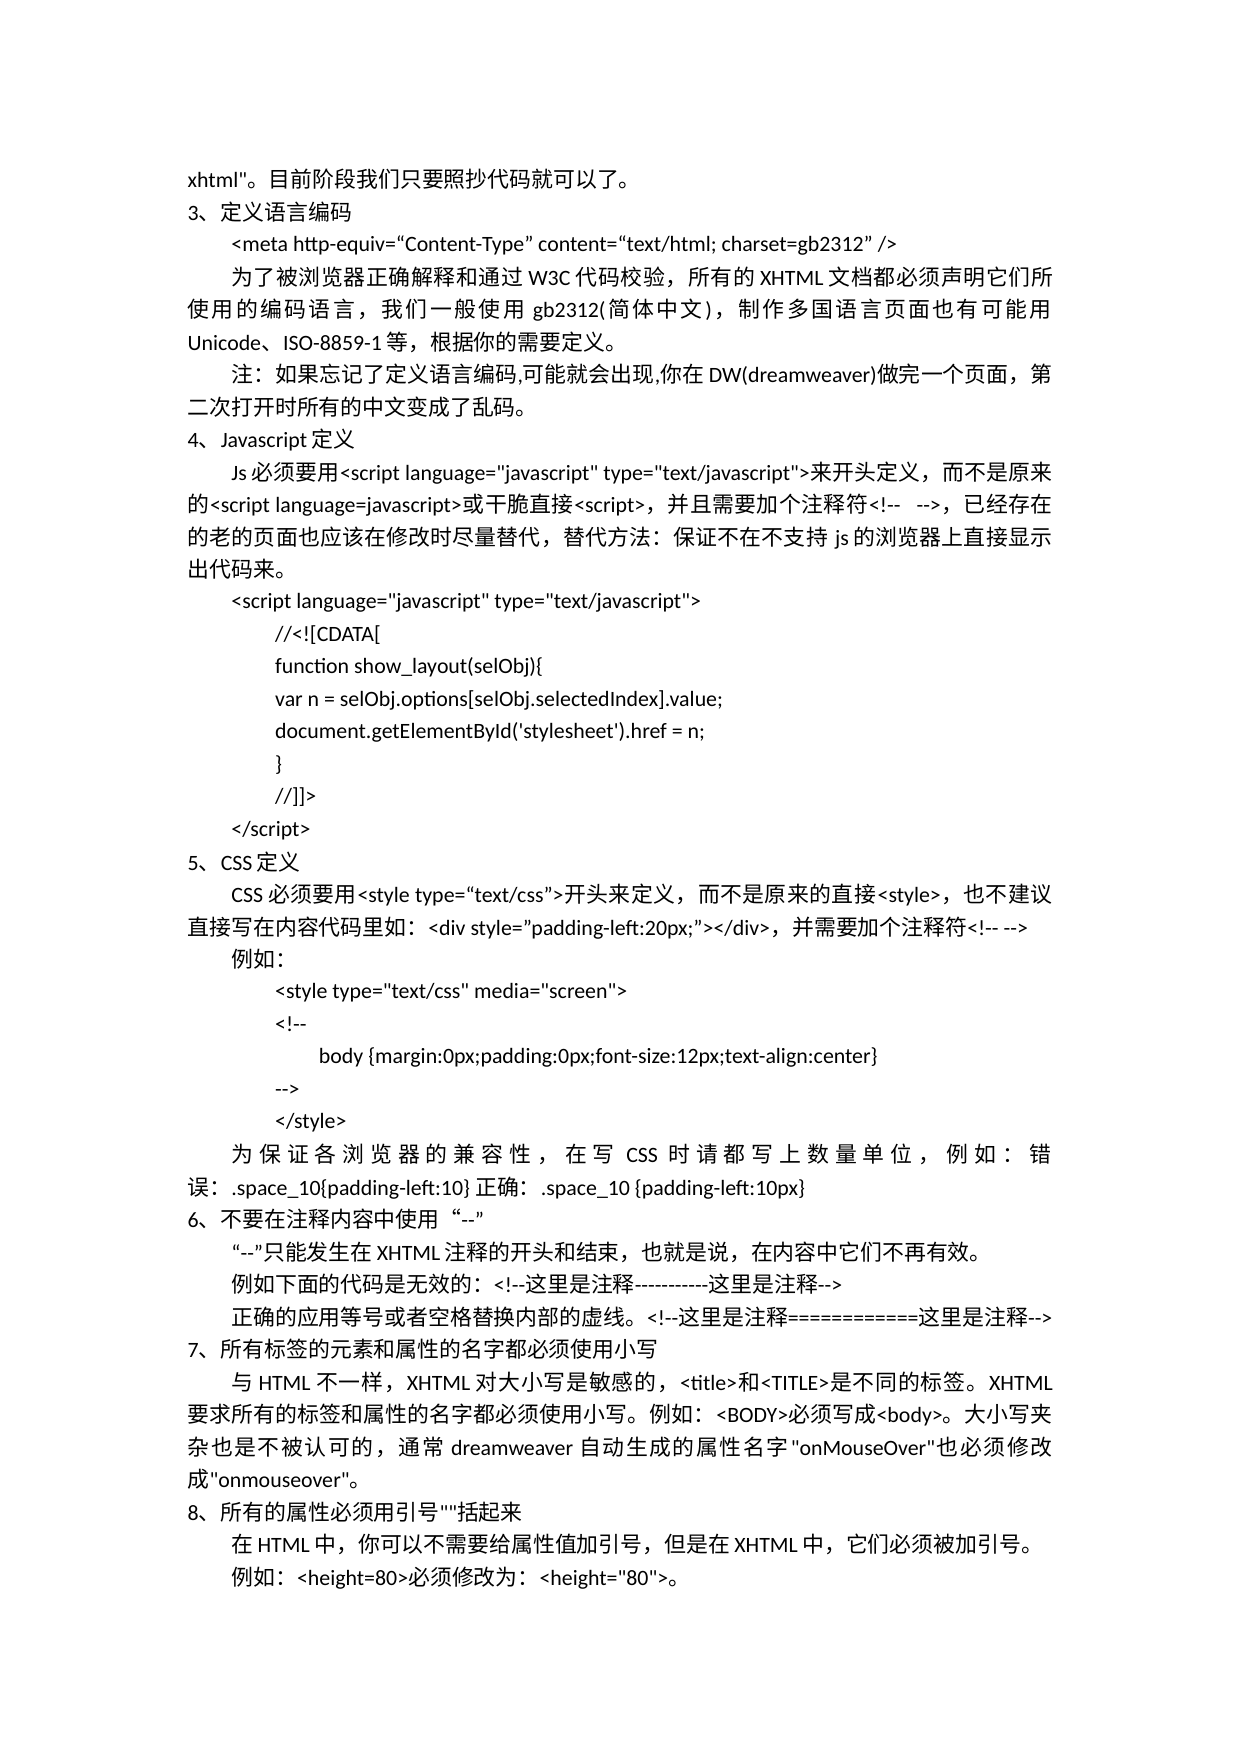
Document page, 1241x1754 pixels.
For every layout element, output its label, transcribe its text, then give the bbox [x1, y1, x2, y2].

text </script> [187, 812, 1053, 844]
text 在HTML中，你可以不需要给属性值加引号，但是在XHTML中，它们必须被加引号。 [187, 1527, 1053, 1559]
text var n = selObj.options[selObj.selectedIndex].value; [187, 682, 1053, 714]
text <meta http-equiv=“Content-Type” content=“text/html; charset=gb2312” /> [187, 227, 1053, 259]
text 例如下面的代码是无效的：<!--这里是注释-----------这里是注释--> [187, 1267, 1053, 1299]
text <style type="text/css" media="screen"> [187, 974, 1053, 1007]
text 7、所有标签的元素和属性的名字都必须使用小写 [187, 1332, 1053, 1364]
text CSS必须要用<style type=“text/css”>开头来定义，而不是原来的直接<style>，也不建议直接写在内容代码里如：<div style=”padding-left:20px;”></div>，并需要加个注释符<!-- --> [187, 877, 1053, 942]
text <script language="javascript" type="text/javascript"> [187, 584, 1053, 617]
text </style> [187, 1104, 1053, 1137]
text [187, 162, 1053, 194]
text 与HTML不一样，XHTML对大小写是敏感的，<title>和<TITLE>是不同的标签。XHTML要求所有的标签和属性的名字都必须使用小写。例如：<BODY>必须写成<body>。大小写夹杂也是不被认可的，通常dreamweaver自动生成的属性名字"onMouseOver"也必须修改成"onmouseover"。 [187, 1364, 1053, 1494]
text 5、CSS定义 [187, 844, 1053, 877]
text 为保证各浏览器的兼容性，在写CSS时请都写上数量单位，例如：错误：.space_10{padding-left:10} 正确：.space_10 {padding-left:10px} [187, 1137, 1053, 1202]
text 正确的应用等号或者空格替换内部的虚线。<!--这里是注释============这里是注释--> [187, 1299, 1053, 1332]
text “--”只能发生在XHTML注释的开头和结束，也就是说，在内容中它们不再有效。 [187, 1234, 1053, 1267]
text 注：如果忘记了定义语言编码,可能就会出现,你在DW(dreamweaver)做完一个页面，第二次打开时所有的中文变成了乱码。 [187, 357, 1053, 422]
text 例如： [187, 942, 1053, 974]
text body {margin:0px;padding:0px;font-size:12px;text-align:center} [187, 1039, 1053, 1072]
text document.getElementById('stylesheet').href = n; [187, 714, 1053, 747]
text 例如：<height=80>必须修改为：<height="80">。 [187, 1559, 1053, 1592]
text function show_layout(selObj){ [187, 649, 1053, 682]
text //<![CDATA[ [187, 617, 1053, 649]
text } [187, 747, 1053, 779]
text Js必须要用<script language="javascript" type="text/javascript">来开头定义，而不是原来的<script language=javascript>或干脆直接<script>，并且需要加个注释符<!-- -->，已经存在的老的页面也应该在修改时尽量替代，替代方法：保证不在不支持js的浏览器上直接显示出代码来。 [187, 454, 1053, 584]
text 为了被浏览器正确解释和通过W3C代码校验，所有的XHTML文档都必须声明它们所使用的编码语言，我们一般使用gb2312(简体中文)，制作多国语言页面也有可能用Unicode、ISO-8859-1等，根据你的需要定义。 [187, 259, 1053, 357]
text 6、不要在注释内容中使用“--” [187, 1202, 1053, 1234]
text --> [187, 1072, 1053, 1104]
text <!-- [187, 1007, 1053, 1039]
text 3、定义语言编码 [187, 194, 1053, 227]
text 4、Javascript定义 [187, 422, 1053, 454]
text 8、所有的属性必须用引号""括起来 [187, 1494, 1053, 1527]
text //]]> [187, 779, 1053, 812]
